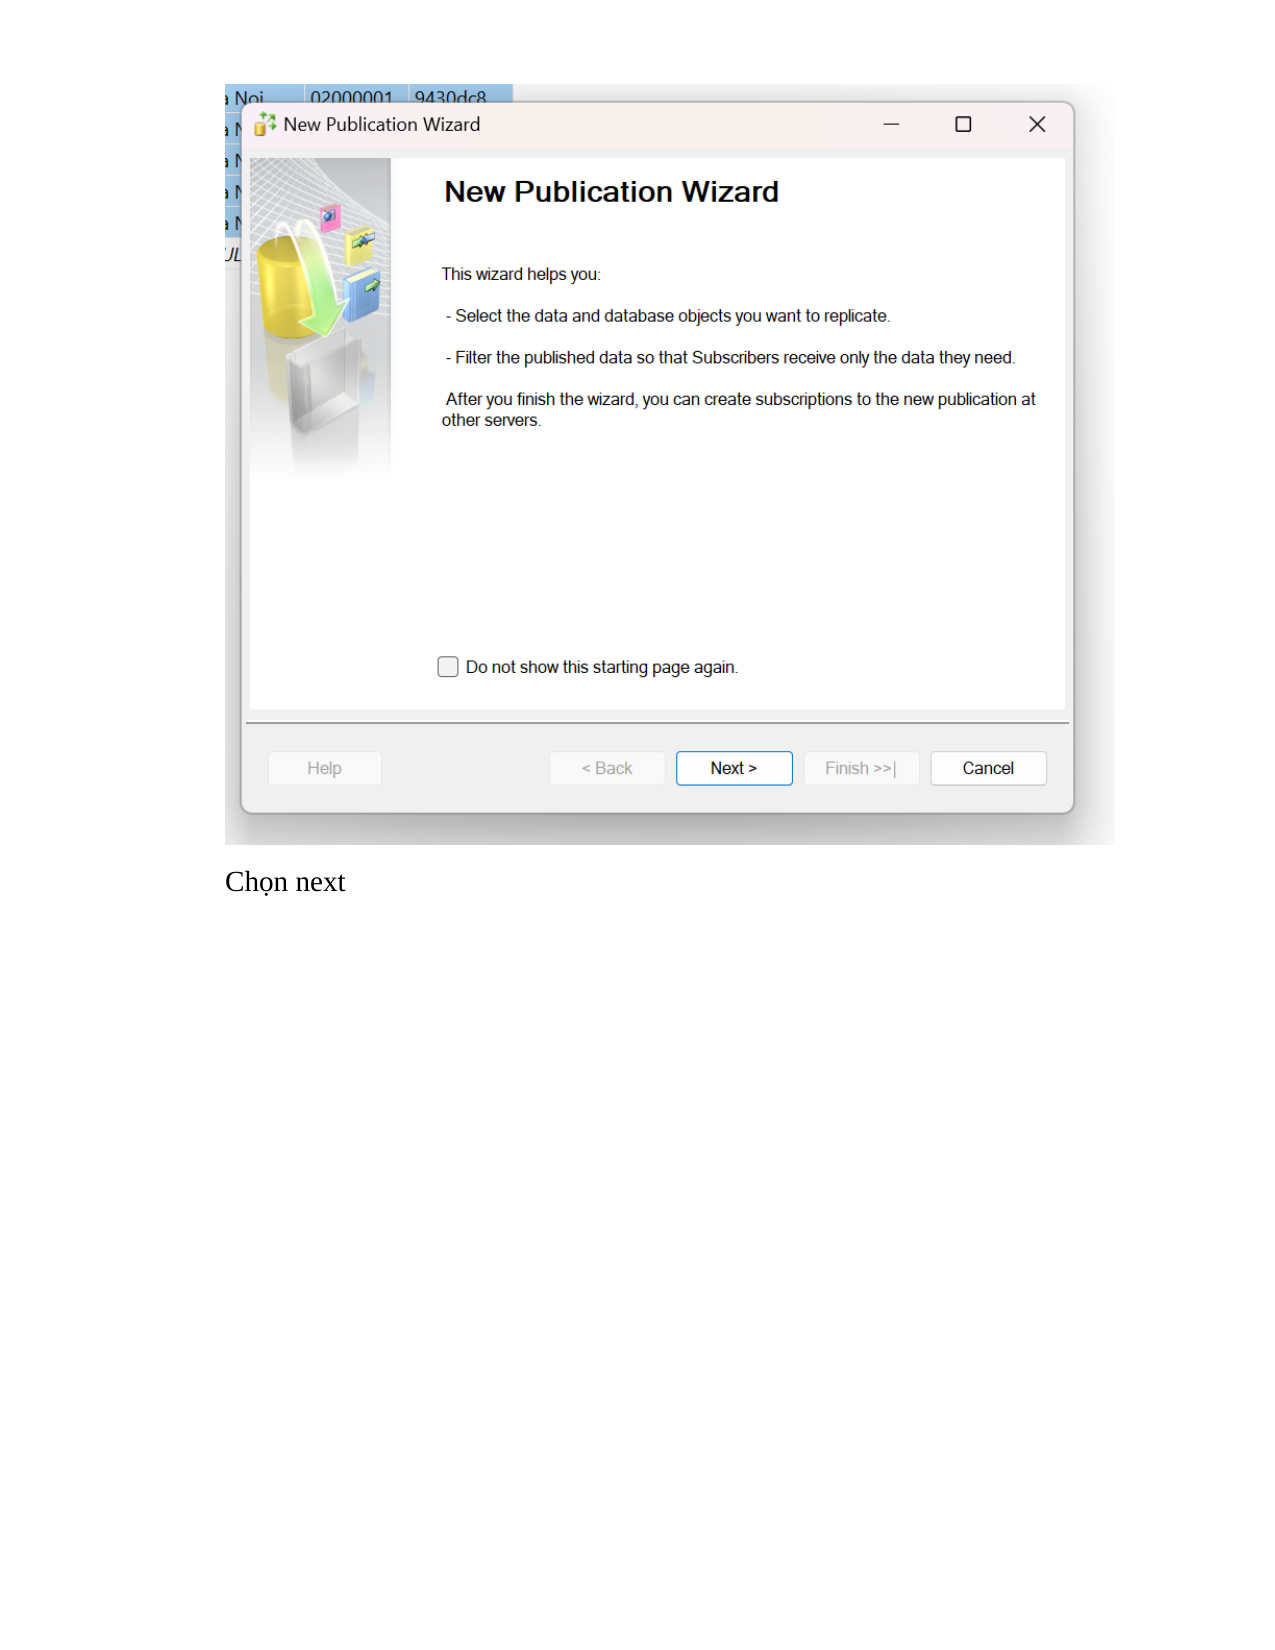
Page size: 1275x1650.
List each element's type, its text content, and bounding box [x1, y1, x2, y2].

text Chọn next [150, 864, 1125, 898]
picture [225, 84, 1115, 845]
